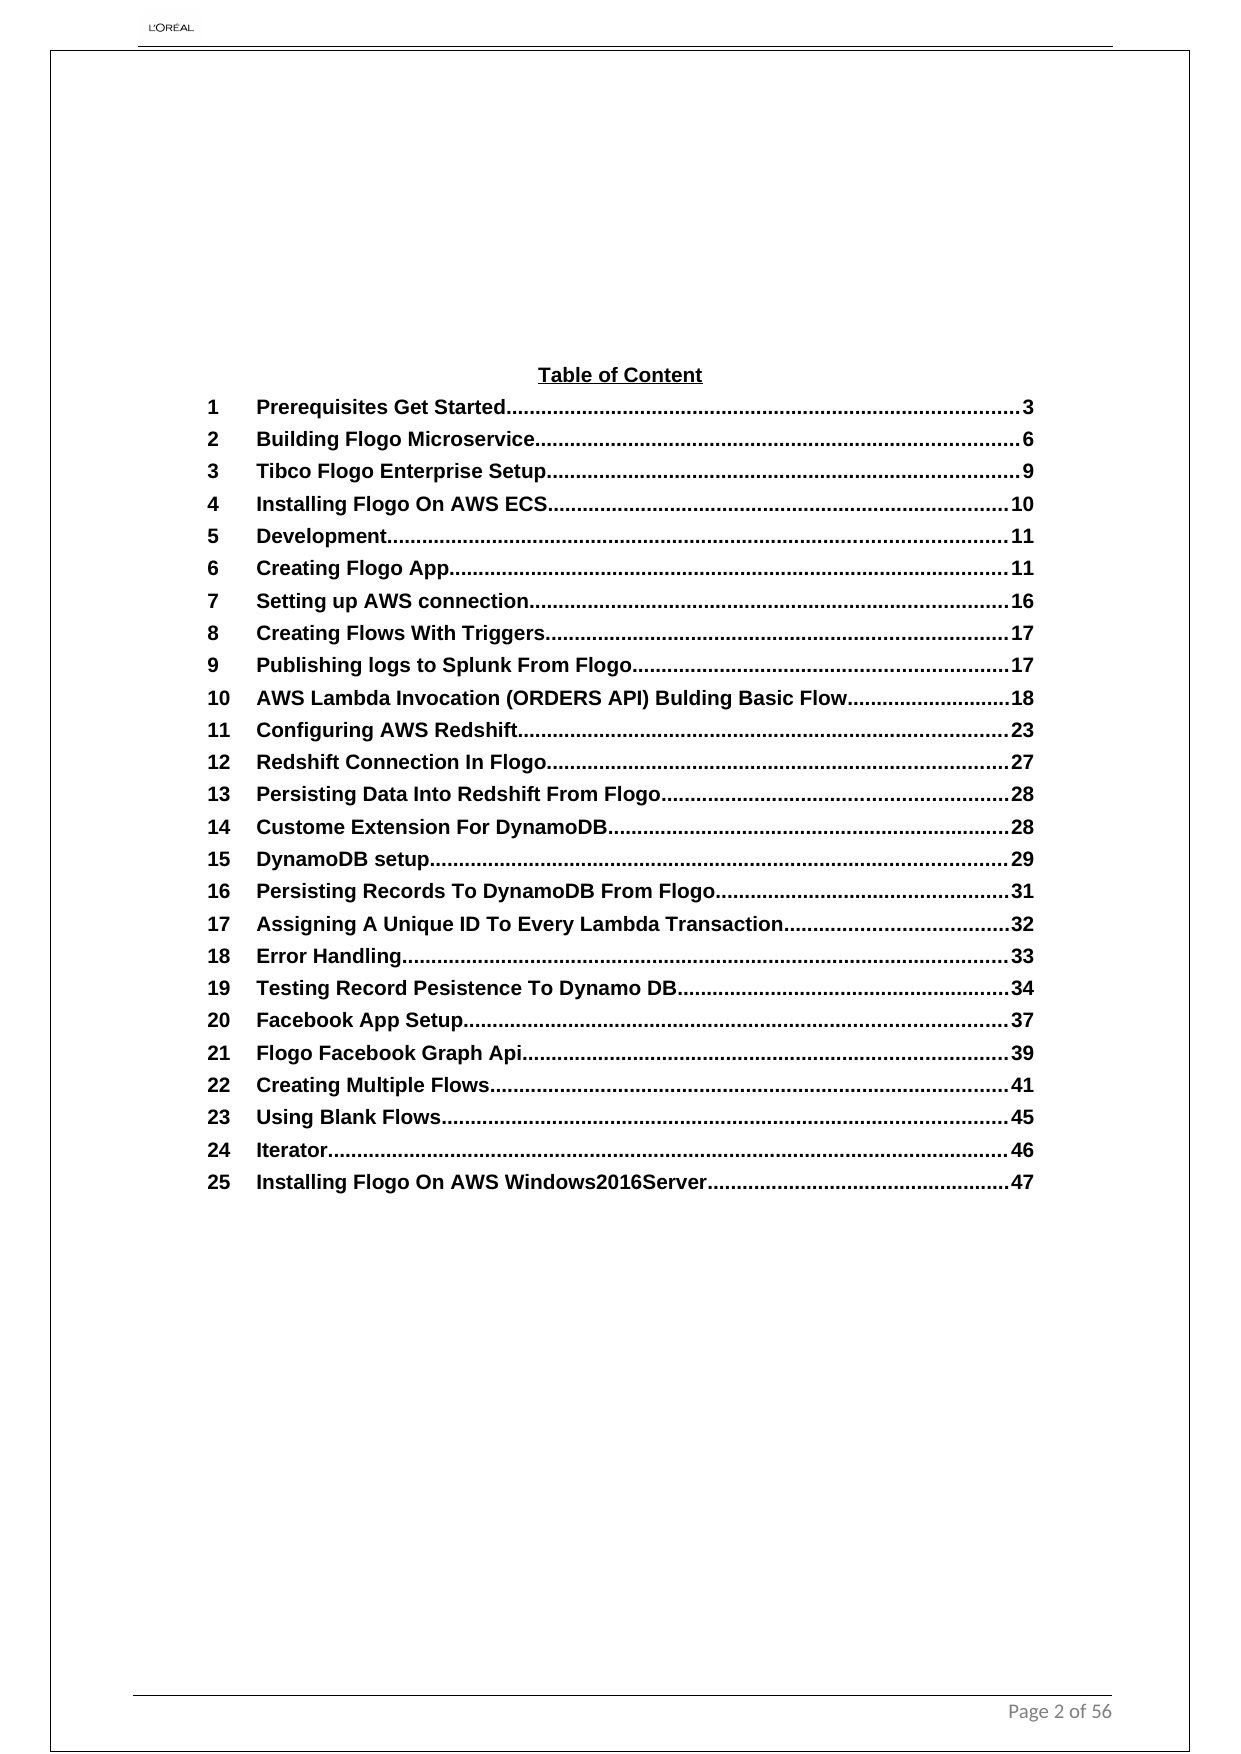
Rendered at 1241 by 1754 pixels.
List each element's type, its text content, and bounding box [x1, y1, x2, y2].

text 8 Creating Flows With Triggers 17 [207, 621, 1033, 645]
text 22 Creating Multiple Flows 41 [207, 1073, 1033, 1097]
text 16 Persisting Records To DynamoDB From Flogo 31 [207, 879, 1033, 903]
text 21 Flogo Facebook Graph Api 39 [207, 1041, 1033, 1064]
text 10 AWS Lambda Invocation (ORDERS API) Bulding Basic Flow 18 [207, 685, 1033, 709]
text 15 DynamoDB setup 29 [207, 847, 1033, 871]
text 7 Setting up AWS connection 16 [207, 588, 1033, 612]
text 24 Iterator 46 [207, 1137, 1033, 1161]
text 5 Development 11 [207, 524, 1033, 548]
text 1 Prerequisites Get Started 3 [207, 395, 1033, 419]
text 9 Publishing logs to Splunk From Flogo 17 [207, 653, 1033, 677]
text 13 Persisting Data Into Redshift From Flogo 28 [207, 782, 1033, 806]
text 3 Tibco Flogo Enterprise Setup 9 [207, 459, 1033, 483]
text 2 Building Flogo Microservice 6 [207, 427, 1033, 451]
text 18 Error Handling 33 [207, 944, 1033, 968]
text 4 Installing Flogo On AWS ECS 10 [207, 492, 1033, 516]
text 19 Testing Record Pesistence To Dynamo DB 34 [207, 976, 1033, 1000]
text 6 Creating Flogo App 11 [207, 556, 1033, 580]
text 11 Configuring AWS Redshift 23 [207, 718, 1033, 742]
text 14 Custome Extension For DynamoDB 28 [207, 814, 1033, 838]
picture [137, 9, 204, 47]
text 25 Installing Flogo On AWS Windows2016Server 47 [207, 1170, 1033, 1194]
text 17 Assigning A Unique ID To Every Lambda Transaction 32 [207, 911, 1033, 935]
text 23 Using Blank Flows 45 [207, 1105, 1033, 1129]
text 20 Facebook App Setup 37 [207, 1008, 1033, 1032]
text Table of Content [118, 362, 1122, 386]
text 12 Redshift Connection In Flogo 27 [207, 750, 1033, 774]
